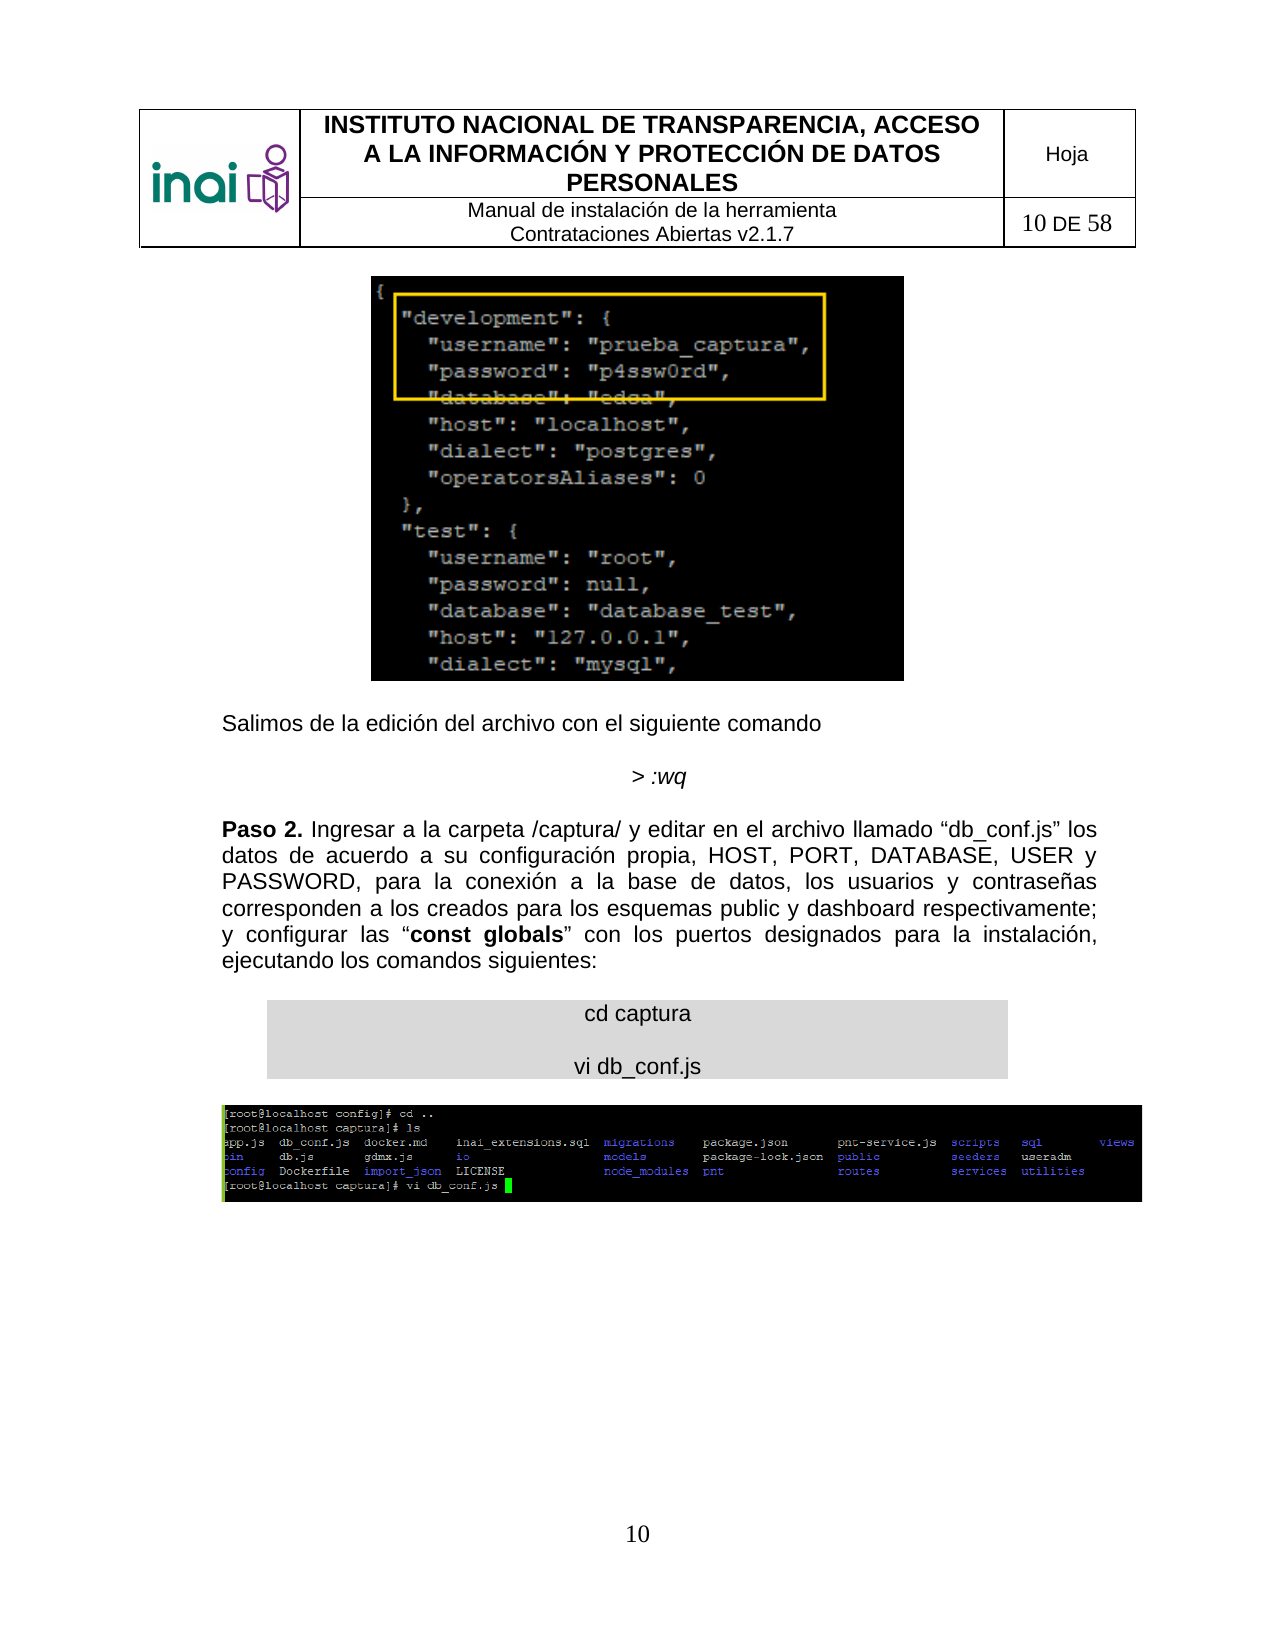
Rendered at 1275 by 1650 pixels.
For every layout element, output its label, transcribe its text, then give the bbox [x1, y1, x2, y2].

picture [373, 279, 902, 679]
picture [221, 1105, 1143, 1202]
picture [150, 143, 294, 214]
text Paso 2. Ingresar a la carpeta /captura/ y editar en el archivo llamado “db_conf.js” los datos de acuerdo a su configuración propia, HOST, PORT, DATABASE, USER y PASSWORD, para la conexión a la base de datos, los usuarios y contraseñas corresponden a los creados para los esquemas public y dashboard respectivamente; y configurar las “const globals” con los puertos designados para la instalación, ejecutando los comandos siguientes: [222, 816, 1098, 974]
table_header cd captura vi db_conf.js [267, 1000, 1008, 1079]
text > :wq [222, 763, 1098, 789]
text Salimos de la edición del archivo con el siguiente comando [222, 710, 1098, 737]
